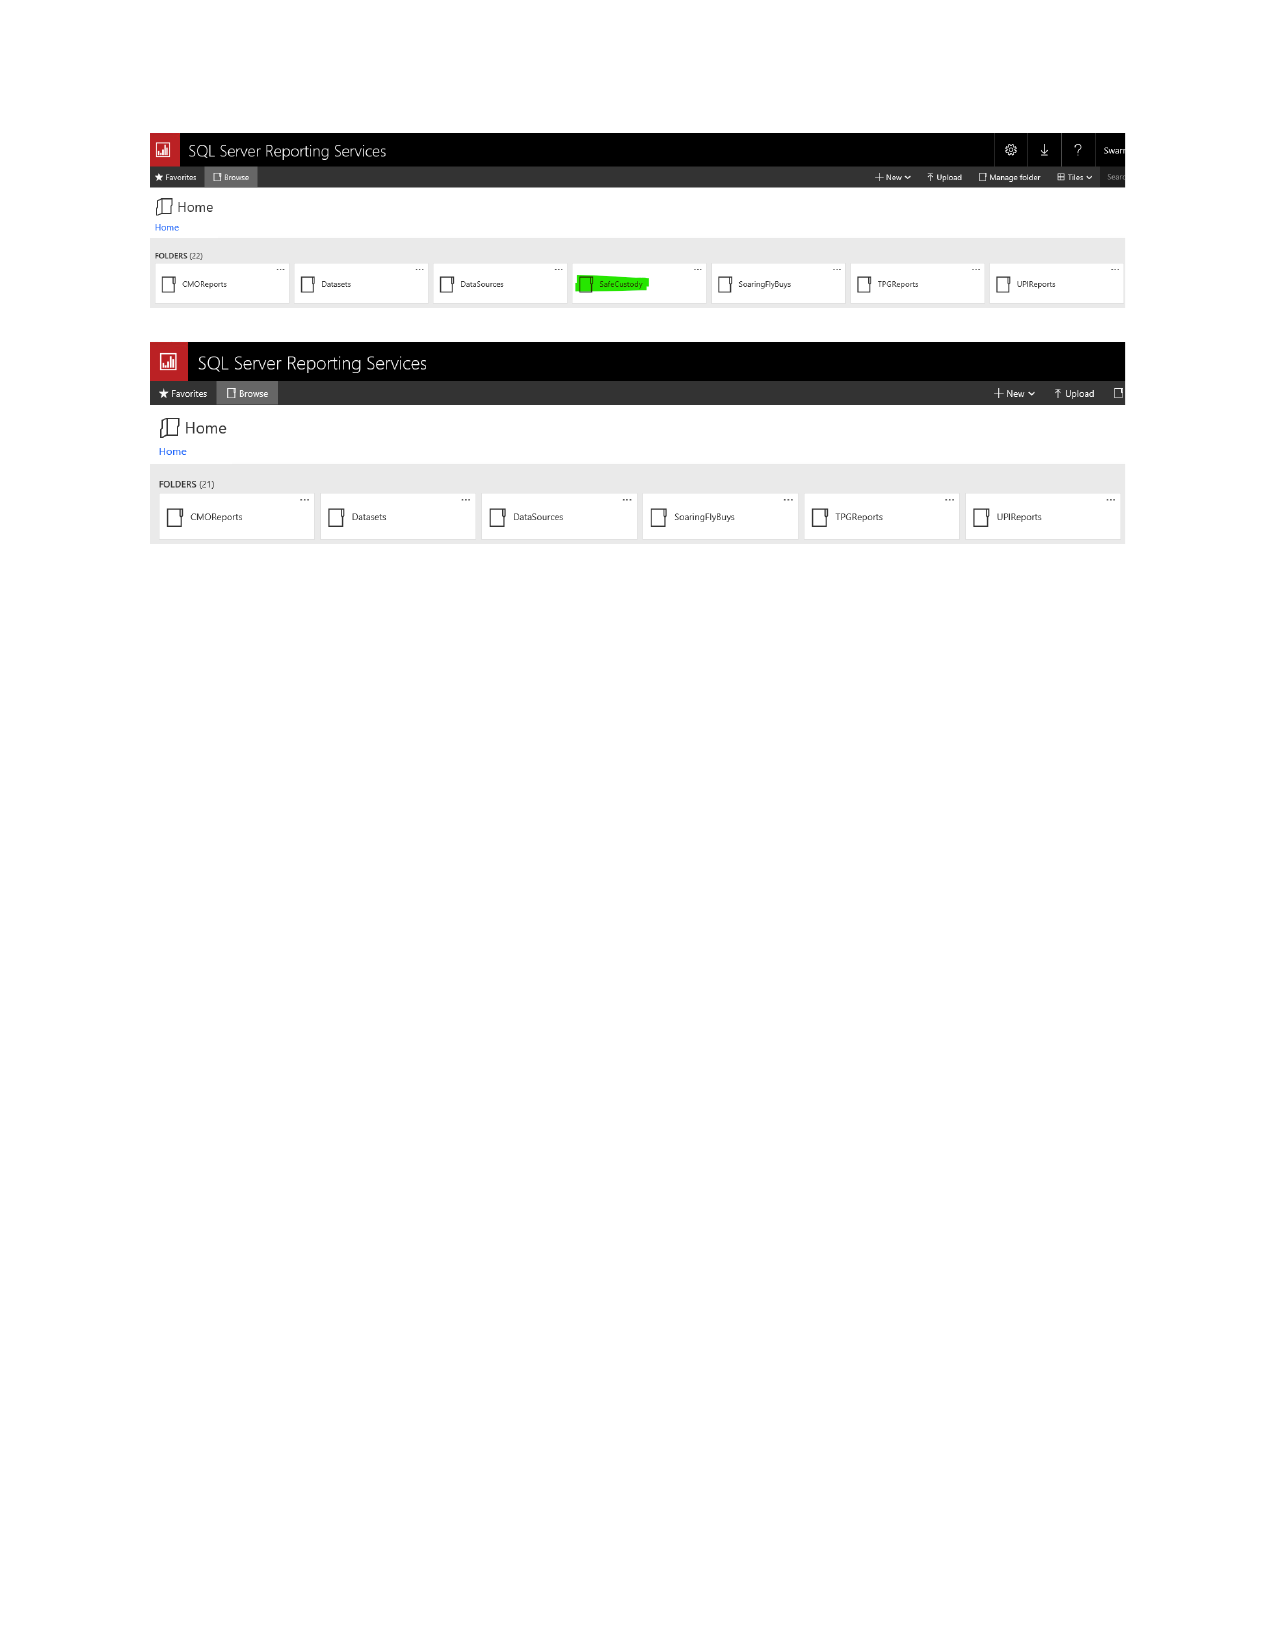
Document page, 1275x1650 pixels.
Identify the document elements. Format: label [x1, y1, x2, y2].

picture [150, 133, 1125, 308]
picture [150, 341, 1125, 544]
